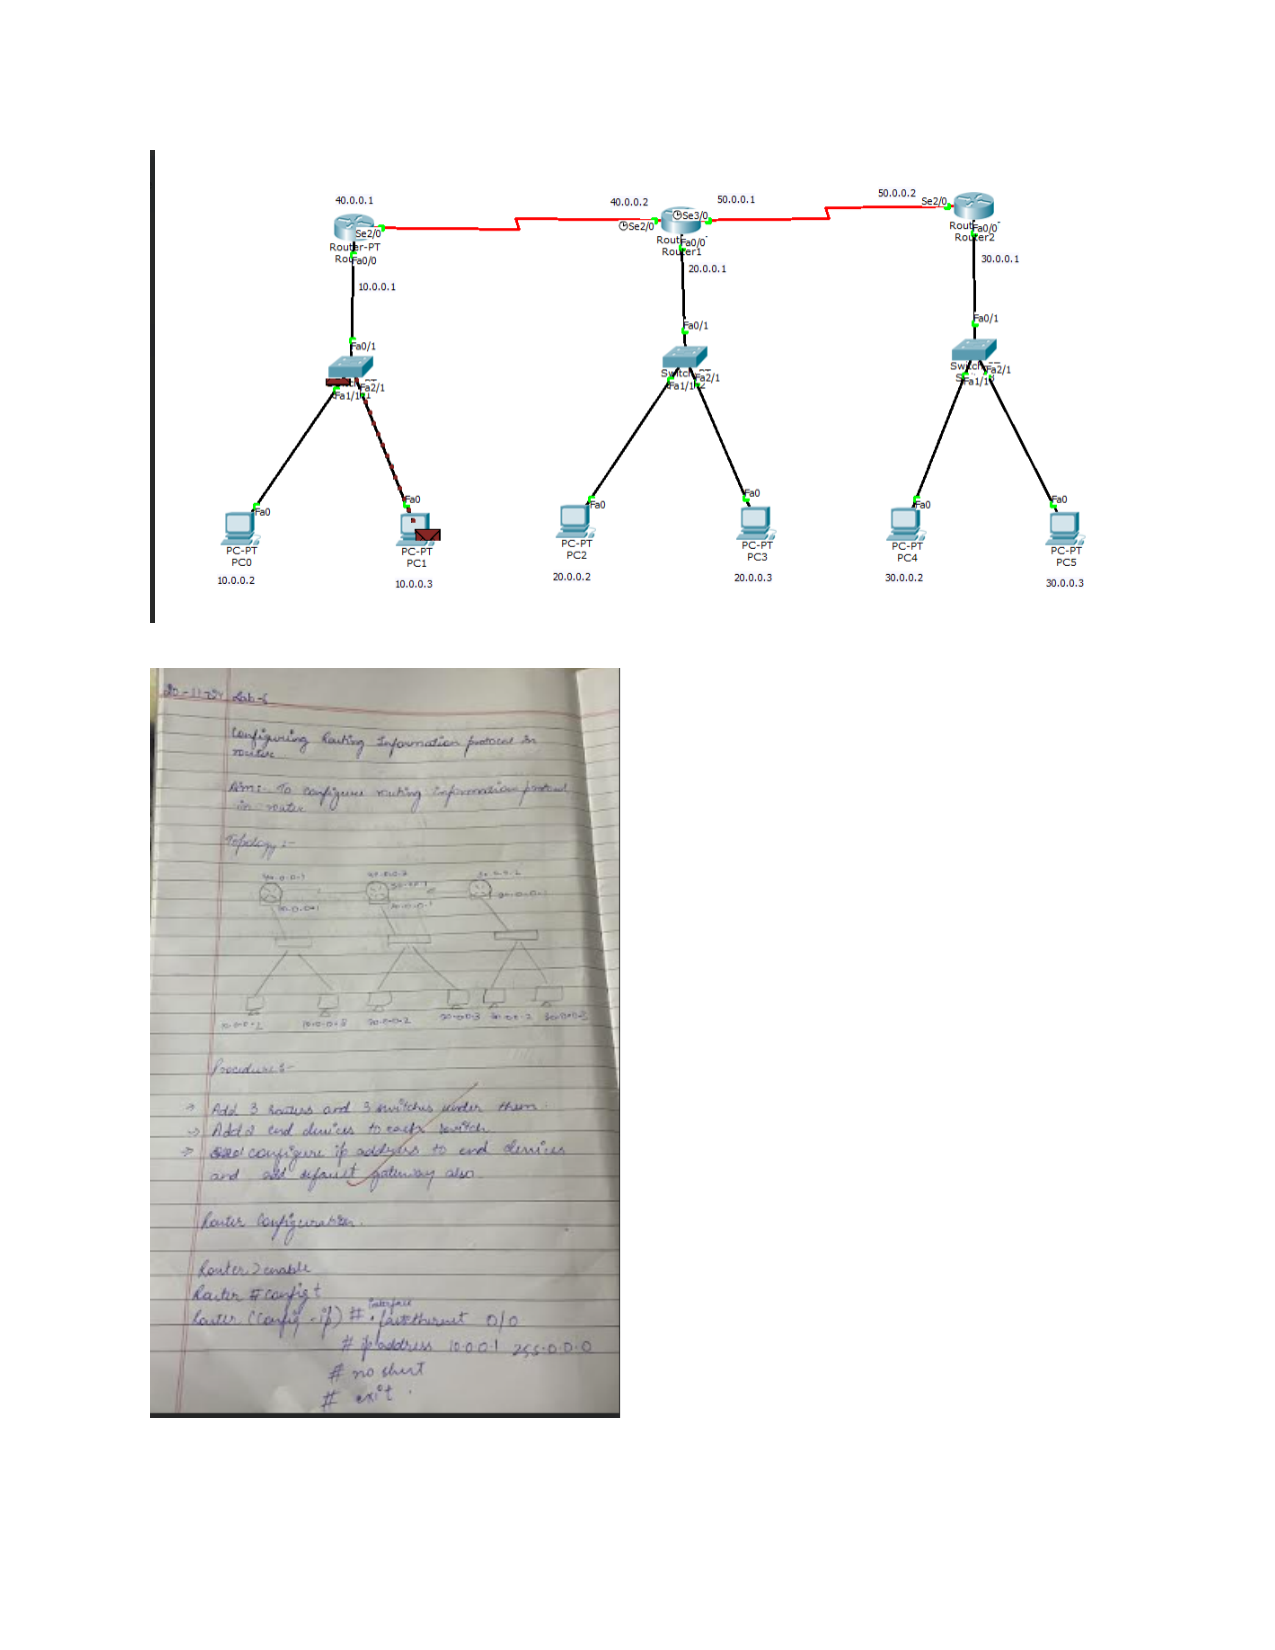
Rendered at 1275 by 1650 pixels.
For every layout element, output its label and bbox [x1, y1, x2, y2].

picture [150, 150, 1125, 623]
picture [150, 668, 621, 1418]
